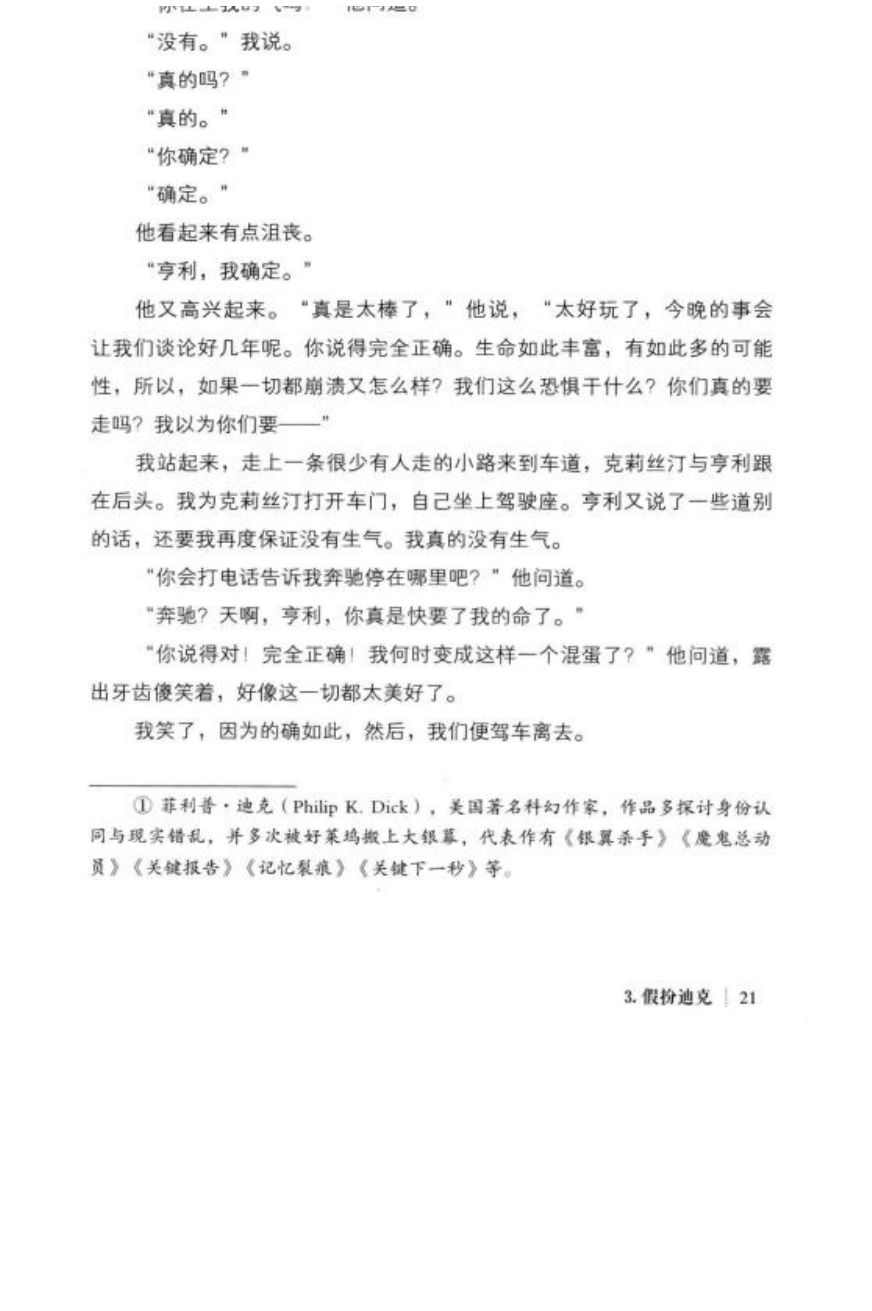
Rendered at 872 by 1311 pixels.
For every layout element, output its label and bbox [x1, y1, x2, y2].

picture [0, 6, 872, 1054]
